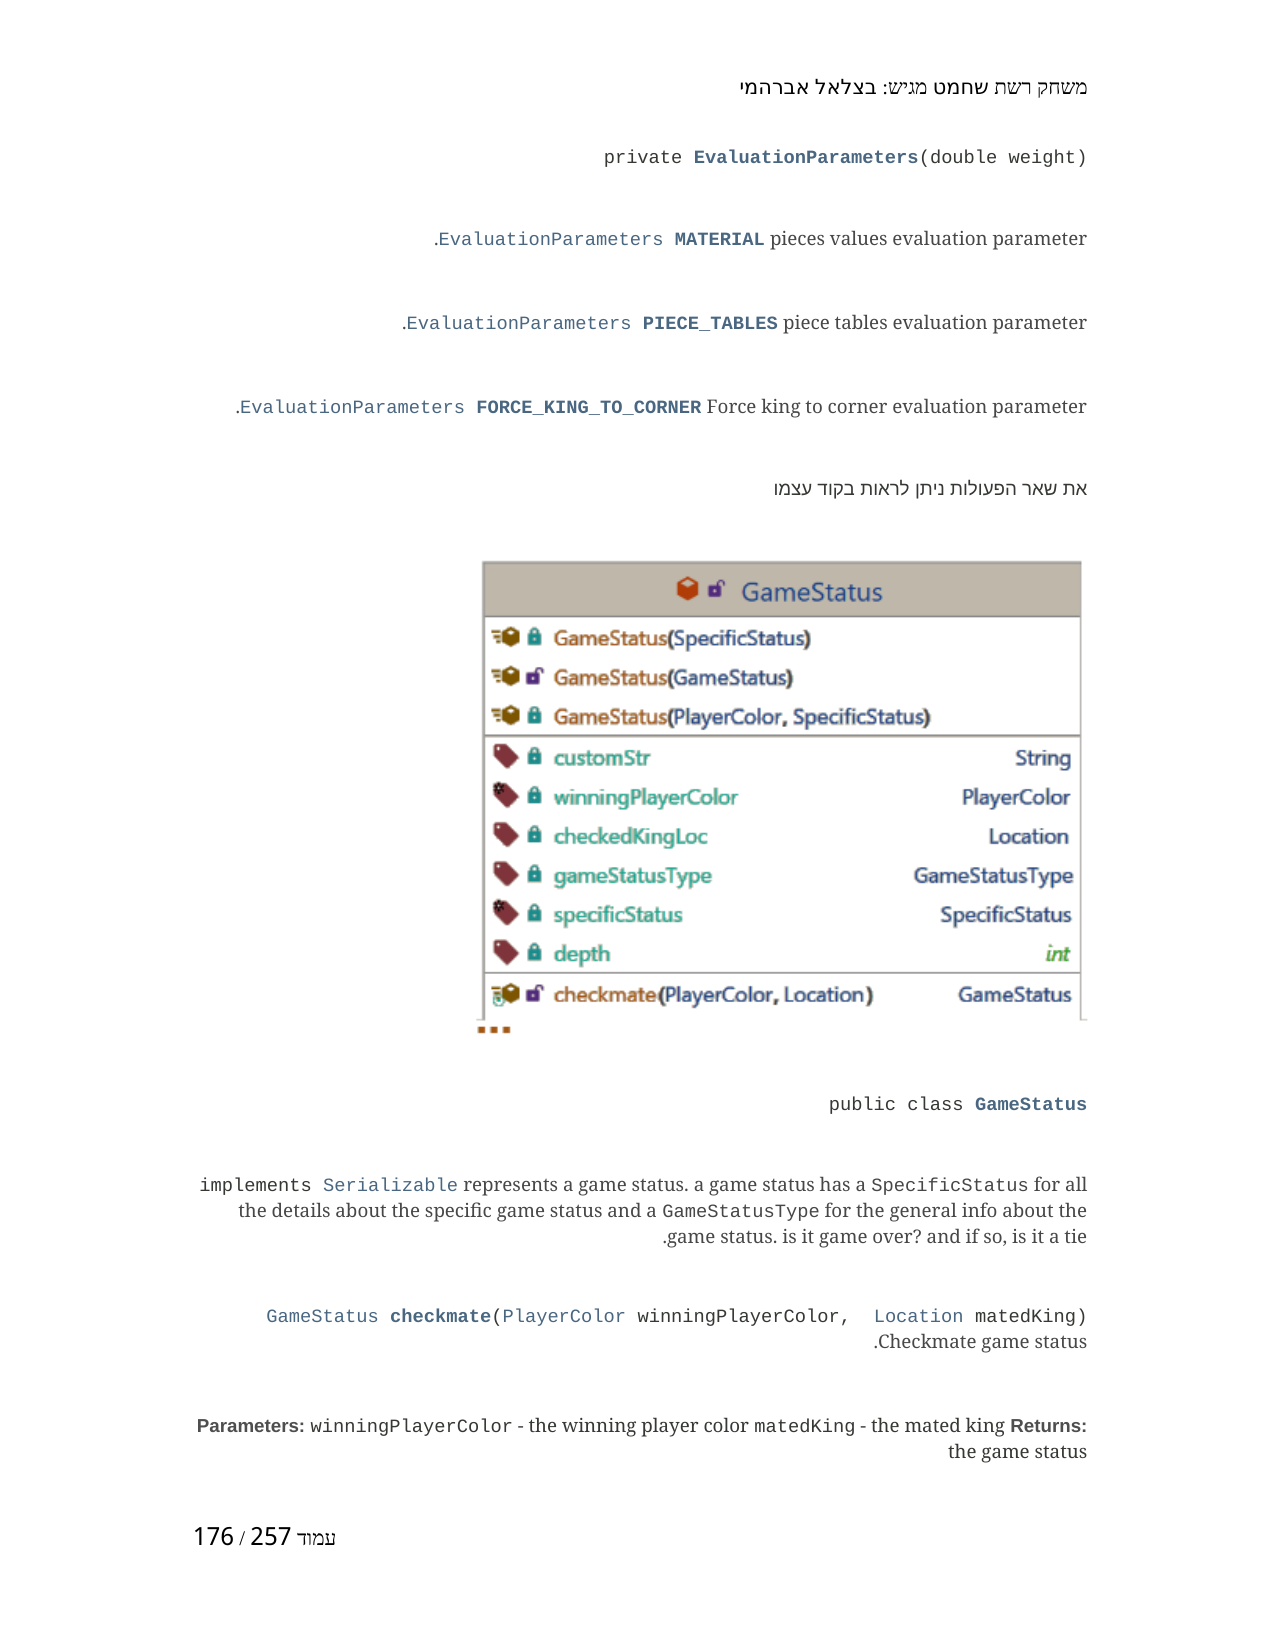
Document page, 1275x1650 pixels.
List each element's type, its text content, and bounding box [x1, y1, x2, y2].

text EvaluationParameters FORCE_KING_TO_CORNER Force king to corner evaluation parameter. [187, 393, 1087, 421]
text EvaluationParameters PIECE_TABLES piece tables evaluation parameter. [187, 309, 1087, 337]
text implements Serializable represents a game status. a game status has a SpecificStatus for all the details about the specific game status and a GameStatusType for the general info about the game status. is it game over? and if so, is it a tie. [187, 1172, 1087, 1251]
text private EvaluationParameters​(double weight) [187, 148, 1087, 169]
text את שאר הפעולות ניתן לראות בקוד עצמו [187, 477, 1087, 499]
text public class GameStatus [187, 1094, 1087, 1116]
text EvaluationParameters MATERIAL pieces values evaluation parameter. [187, 225, 1087, 253]
picture [476, 555, 1088, 1038]
text Parameters: winningPlayerColor - the winning player color matedKing - the mated king Returns: the game status [187, 1413, 1087, 1464]
text GameStatus checkmate​(PlayerColor winningPlayerColor, Location matedKing) Checkmate game status. [187, 1307, 1087, 1356]
